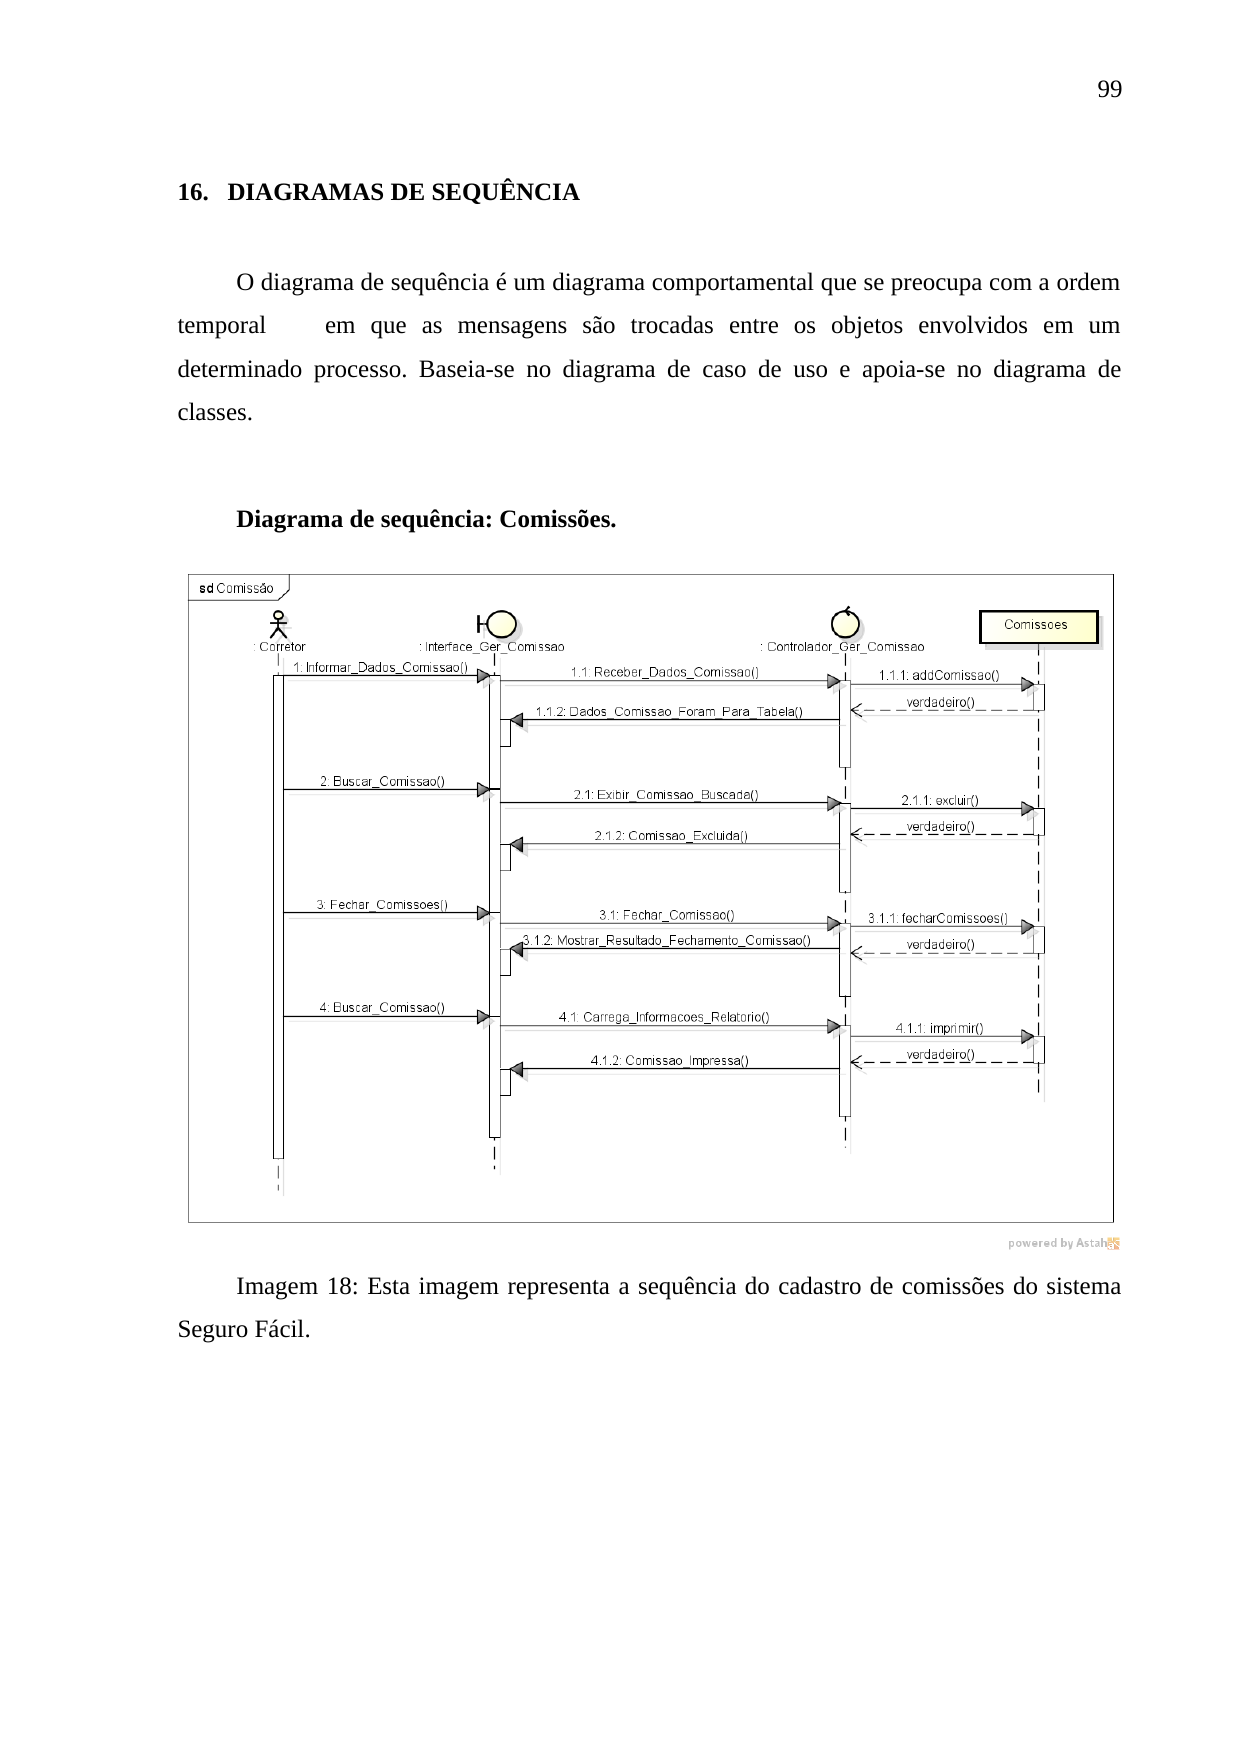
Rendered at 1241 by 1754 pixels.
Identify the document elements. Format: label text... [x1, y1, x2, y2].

text Diagrama de sequência: Comissões. [236, 504, 1122, 532]
text O diagrama de sequência é um diagrama comportamental que se preocupa com a ordem temporal em que as mensagens são trocadas entre os objetos envolvidos em um determinado processo. Baseia-se no diagrama de caso de uso e apoia-se no diagrama de classes. [177, 267, 1122, 426]
picture [177, 563, 1123, 1253]
subtitle DIAGRAMAS DE SEQUÊNCIA [177, 177, 1122, 206]
